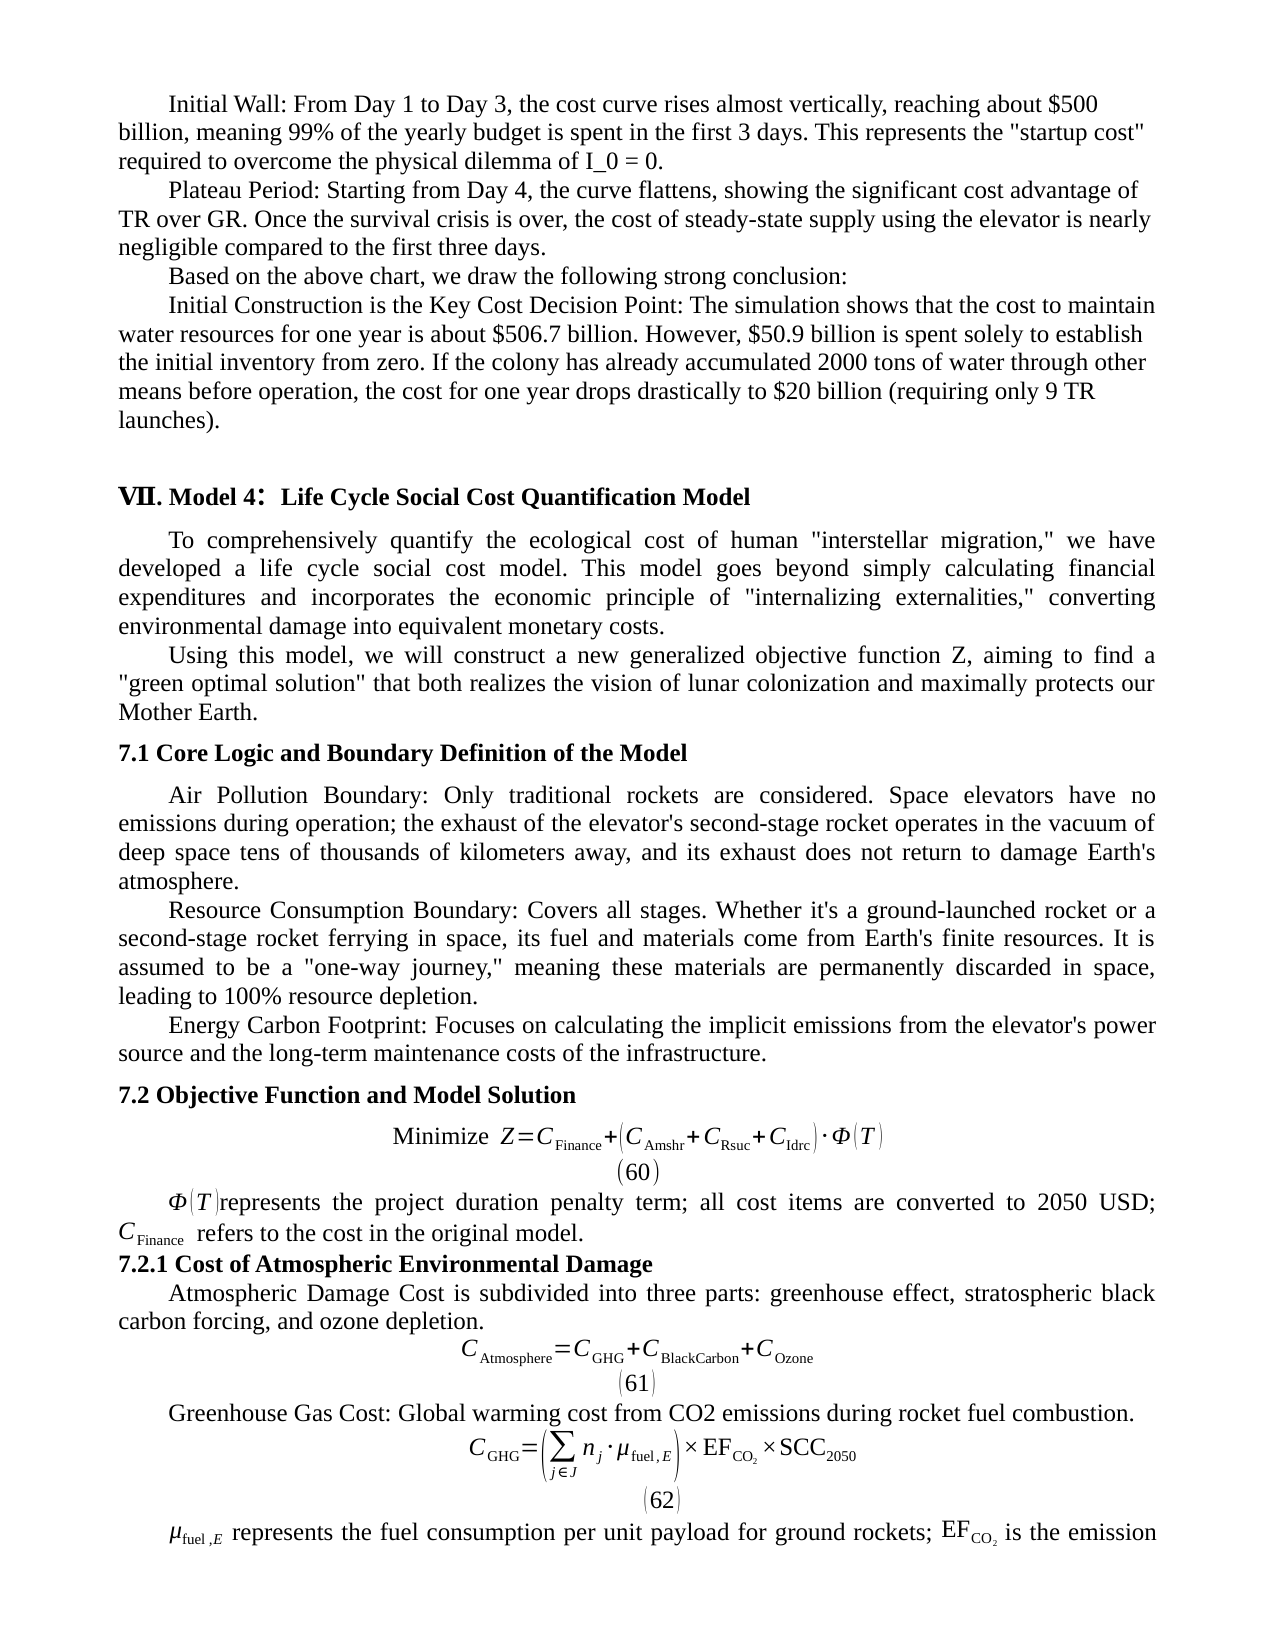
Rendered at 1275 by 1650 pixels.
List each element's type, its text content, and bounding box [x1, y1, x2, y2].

text To comprehensively quantify the ecological cost of human "interstellar migration," we have developed a life cycle social cost model. This model goes beyond simply calculating financial expenditures and incorporates the economic principle of "internalizing externalities," converting environmental damage into equivalent monetary costs. [118, 525, 1157, 640]
text Air Pollution Boundary: Only traditional rockets are considered. Space elevators have no emissions during operation; the exhaust of the elevator's second-stage rocket operates in the vacuum of deep space tens of thousands of kilometers away, and its exhaust does not return to damage Earth's atmosphere. [118, 780, 1157, 895]
text Resource Consumption Boundary: Covers all stages. Whether it's a ground-launched rocket or a second-stage rocket ferrying in space, its fuel and materials come from Earth's finite resources. It is assumed to be a "one-way journey," meaning these materials are permanently discarded in space, leading to 100% resource depletion. [118, 895, 1157, 1010]
text Initial Wall: From Day 1 to Day 3, the cost curve rises almost vertically, reaching about $500 billion, meaning 99% of the yearly budget is spent in the first 3 days. This represents the "startup cost" required to overcome the physical dilemma of I_0 = 0. [118, 89, 1157, 175]
text Ⅶ. Model 4：Life Cycle Social Cost Quantification Model [118, 476, 1157, 512]
text 7.2 Objective Function and Model Solution [118, 1080, 1157, 1108]
text Using this model, we will construct a new generalized objective function Z, aiming to find a "green optimal solution" that both realizes the vision of lunar colonization and maximally protects our Mother Earth. [118, 640, 1157, 726]
text Based on the above chart, we draw the following strong conclusion: [118, 261, 1157, 290]
text 7.2.1 Cost of Atmospheric Environmental Damage [118, 1249, 1157, 1278]
text 7.1 Core Logic and Boundary Definition of the Model [118, 738, 1157, 767]
text Initial Construction is the Key Cost Decision Point: The simulation shows that the cost to maintain water resources for one year is about $506.7 billion. However, $50.9 billion is spent solely to establish the initial inventory from zero. If the colony has already accumulated 2000 tons of water through other means before operation, the cost for one year drops drastically to $20 billion (requiring only 9 TR launches). [118, 290, 1157, 434]
text represents the project duration penalty term; all cost items are converted to 2050 USD; refers to the cost in the original model. [118, 1187, 1157, 1249]
text Greenhouse Gas Cost: Global warming cost from CO2 emissions during rocket fuel combustion. [118, 1398, 1157, 1427]
text Plateau Period: Starting from Day 4, the curve flattens, showing the significant cost advantage of TR over GR. Once the survival crisis is over, the cost of steady-state supply using the elevator is nearly negligible compared to the first three days. [118, 175, 1157, 261]
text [118, 1515, 1157, 1549]
text Energy Carbon Footprint: Focuses on calculating the implicit emissions from the elevator's power source and the long-term maintenance costs of the infrastructure. [118, 1010, 1157, 1067]
text Atmospheric Damage Cost is subdivided into three parts: greenhouse effect, stratospheric black carbon forcing, and ozone depletion. [118, 1278, 1157, 1335]
